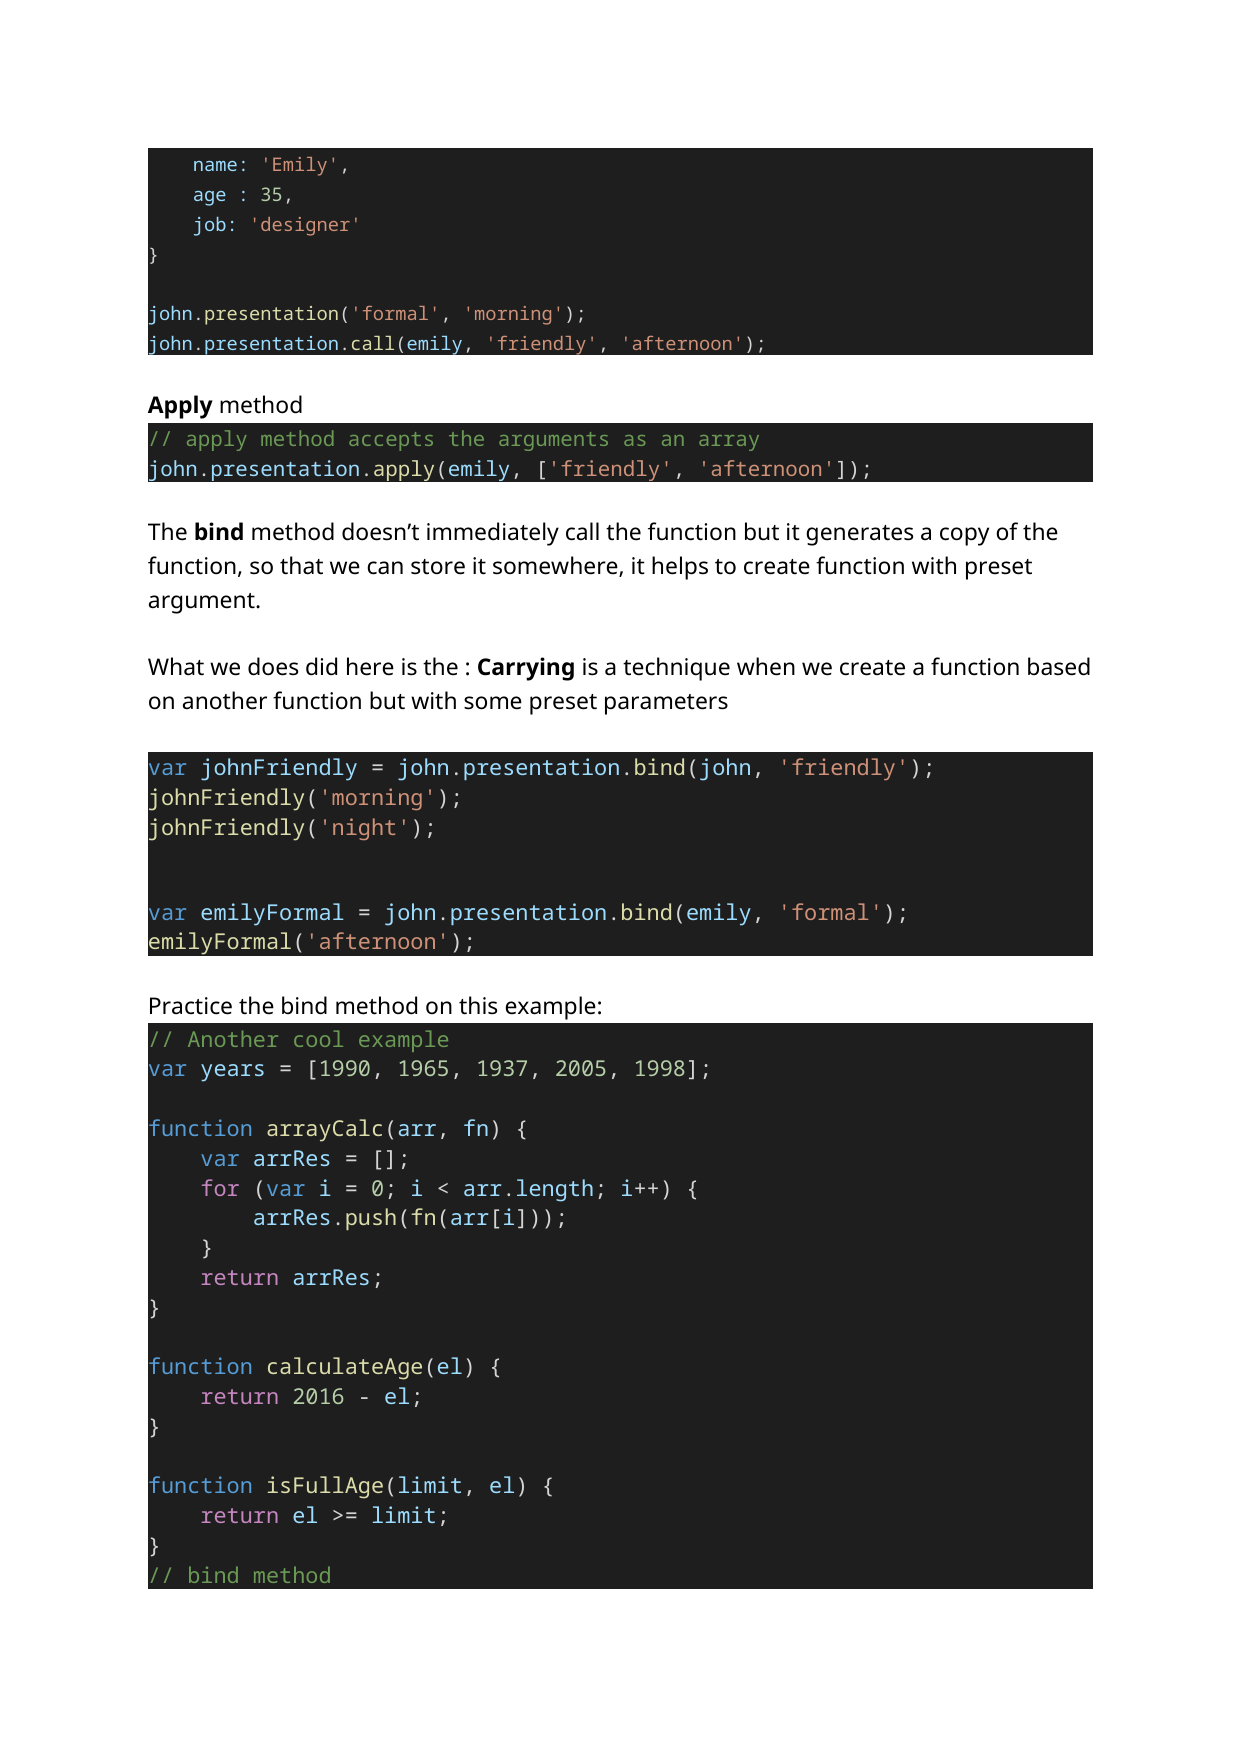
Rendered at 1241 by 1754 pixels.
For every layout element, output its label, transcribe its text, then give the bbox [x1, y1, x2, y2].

text name: 'Emily', [148, 148, 1093, 177]
text What we does did here is the : Carrying is a technique when we create a function based on another function but with some preset parameters [148, 651, 1093, 716]
text job: 'designer' [148, 207, 1093, 237]
text age : 35, [148, 177, 1093, 207]
text } [148, 1292, 1093, 1321]
text emilyFormal('afternoon'); [148, 926, 1093, 956]
text var years = [1990, 1965, 1937, 2005, 1998]; [148, 1053, 1093, 1083]
text var emilyFormal = john.presentation.bind(emily, 'formal'); [148, 896, 1093, 926]
text return arrRes; [148, 1262, 1093, 1292]
text // apply method accepts the arguments as an array [148, 423, 1093, 453]
text Practice the bind method on this example: [148, 990, 1093, 1021]
text The bind method doesn’t immediately call the function but it generates a copy of the function, so that we can store it somewhere, it helps to create function with preset argument. [148, 516, 1093, 615]
text john.presentation.apply(emily, ['friendly', 'afternoon']); [148, 453, 1093, 482]
text function isFullAge(limit, el) { [148, 1470, 1093, 1500]
text } [148, 1530, 1093, 1560]
text johnFriendly('morning'); [148, 782, 1093, 812]
text function calculateAge(el) { [148, 1351, 1093, 1381]
text } [148, 1411, 1093, 1441]
text return 2016 - el; [148, 1381, 1093, 1411]
text Apply method [148, 389, 1093, 420]
text function arrayCalc(arr, fn) { [148, 1113, 1093, 1143]
text arrRes.push(fn(arr[i])); [148, 1202, 1093, 1232]
text john.presentation('formal', 'morning'); [148, 296, 1093, 326]
text johnFriendly('night'); [148, 812, 1093, 842]
text for (var i = 0; i < arr.length; i++) { [148, 1172, 1093, 1202]
text return el >= limit; [148, 1500, 1093, 1530]
text } [148, 1232, 1093, 1262]
text // bind method [148, 1560, 1093, 1589]
text var johnFriendly = john.presentation.bind(john, 'friendly'); [148, 752, 1093, 782]
text var arrRes = []; [148, 1143, 1093, 1172]
text // Another cool example [148, 1023, 1093, 1053]
text john.presentation.call(emily, 'friendly', 'afternoon'); [148, 326, 1093, 355]
text } [148, 237, 1093, 266]
